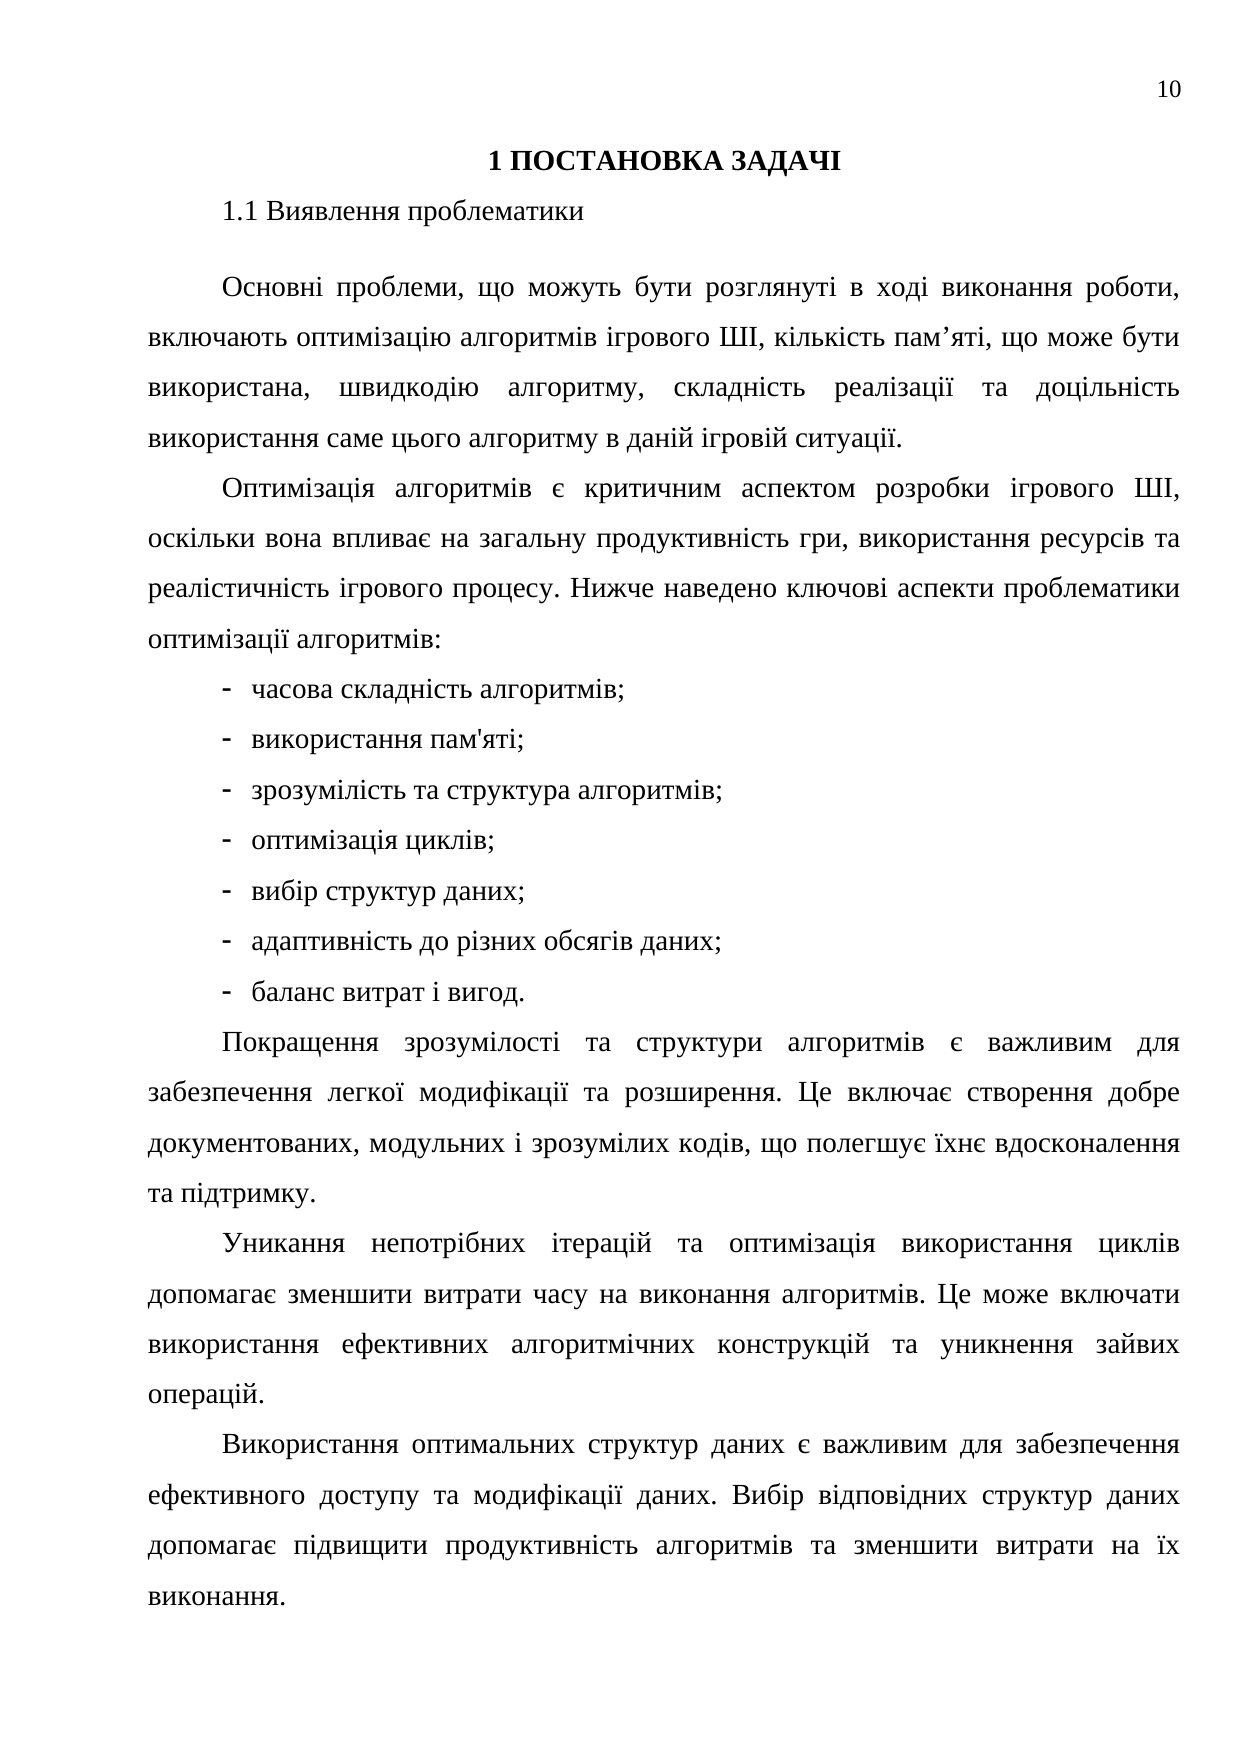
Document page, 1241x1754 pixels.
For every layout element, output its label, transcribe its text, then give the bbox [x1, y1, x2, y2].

text адаптивність до різних обсягів даних; [222, 923, 1181, 957]
text Основні проблеми, що можуть бути розглянуті в ході виконання роботи, включають оптимізацію алгоритмів ігрового ШІ, кількість пам’яті, що може бути використана, швидкодію алгоритму, складність реалізації та доцільність використання саме цього алгоритму в даній ігровій ситуації. [148, 269, 1181, 453]
text Оптимізація алгоритмів є критичним аспектом розробки ігрового ШІ, оскільки вона впливає на загальну продуктивність гри, використання ресурсів та реалістичність ігрового процесу. Нижче наведено ключові аспекти проблематики оптимізації алгоритмів: [148, 470, 1181, 654]
text Уникання непотрібних ітерацій та оптимізація використання циклів допомагає зменшити витрати часу на виконання алгоритмів. Це може включати використання ефективних алгоритмічних конструкцій та уникнення зайвих операцій. [148, 1225, 1181, 1410]
text Покращення зрозумілості та структури алгоритмів є важливим для забезпечення легкої модифікації та розширення. Це включає створення добре документованих, модульних і зрозумілих кодів, що полегшує їхнє вдосконалення та підтримку. [148, 1024, 1181, 1209]
subtitle ПОСТАНОВКА ЗАДАЧІ [148, 143, 1181, 177]
text Використання оптимальних структур даних є важливим для забезпечення ефективного доступу та модифікації даних. Вибір відповідних структур даних допомагає підвищити продуктивність алгоритмів та зменшити витрати на їх виконання. [148, 1427, 1181, 1611]
text використання пам'яті; [222, 722, 1181, 755]
text баланс витрат і вигод. [222, 974, 1181, 1007]
text вибір структур даних; [222, 873, 1181, 907]
text Виявлення проблематики [222, 193, 1240, 227]
text часова складність алгоритмів; [222, 671, 1181, 705]
text зрозумілість та структура алгоритмів; [222, 772, 1181, 806]
text оптимізація циклів; [222, 822, 1181, 856]
